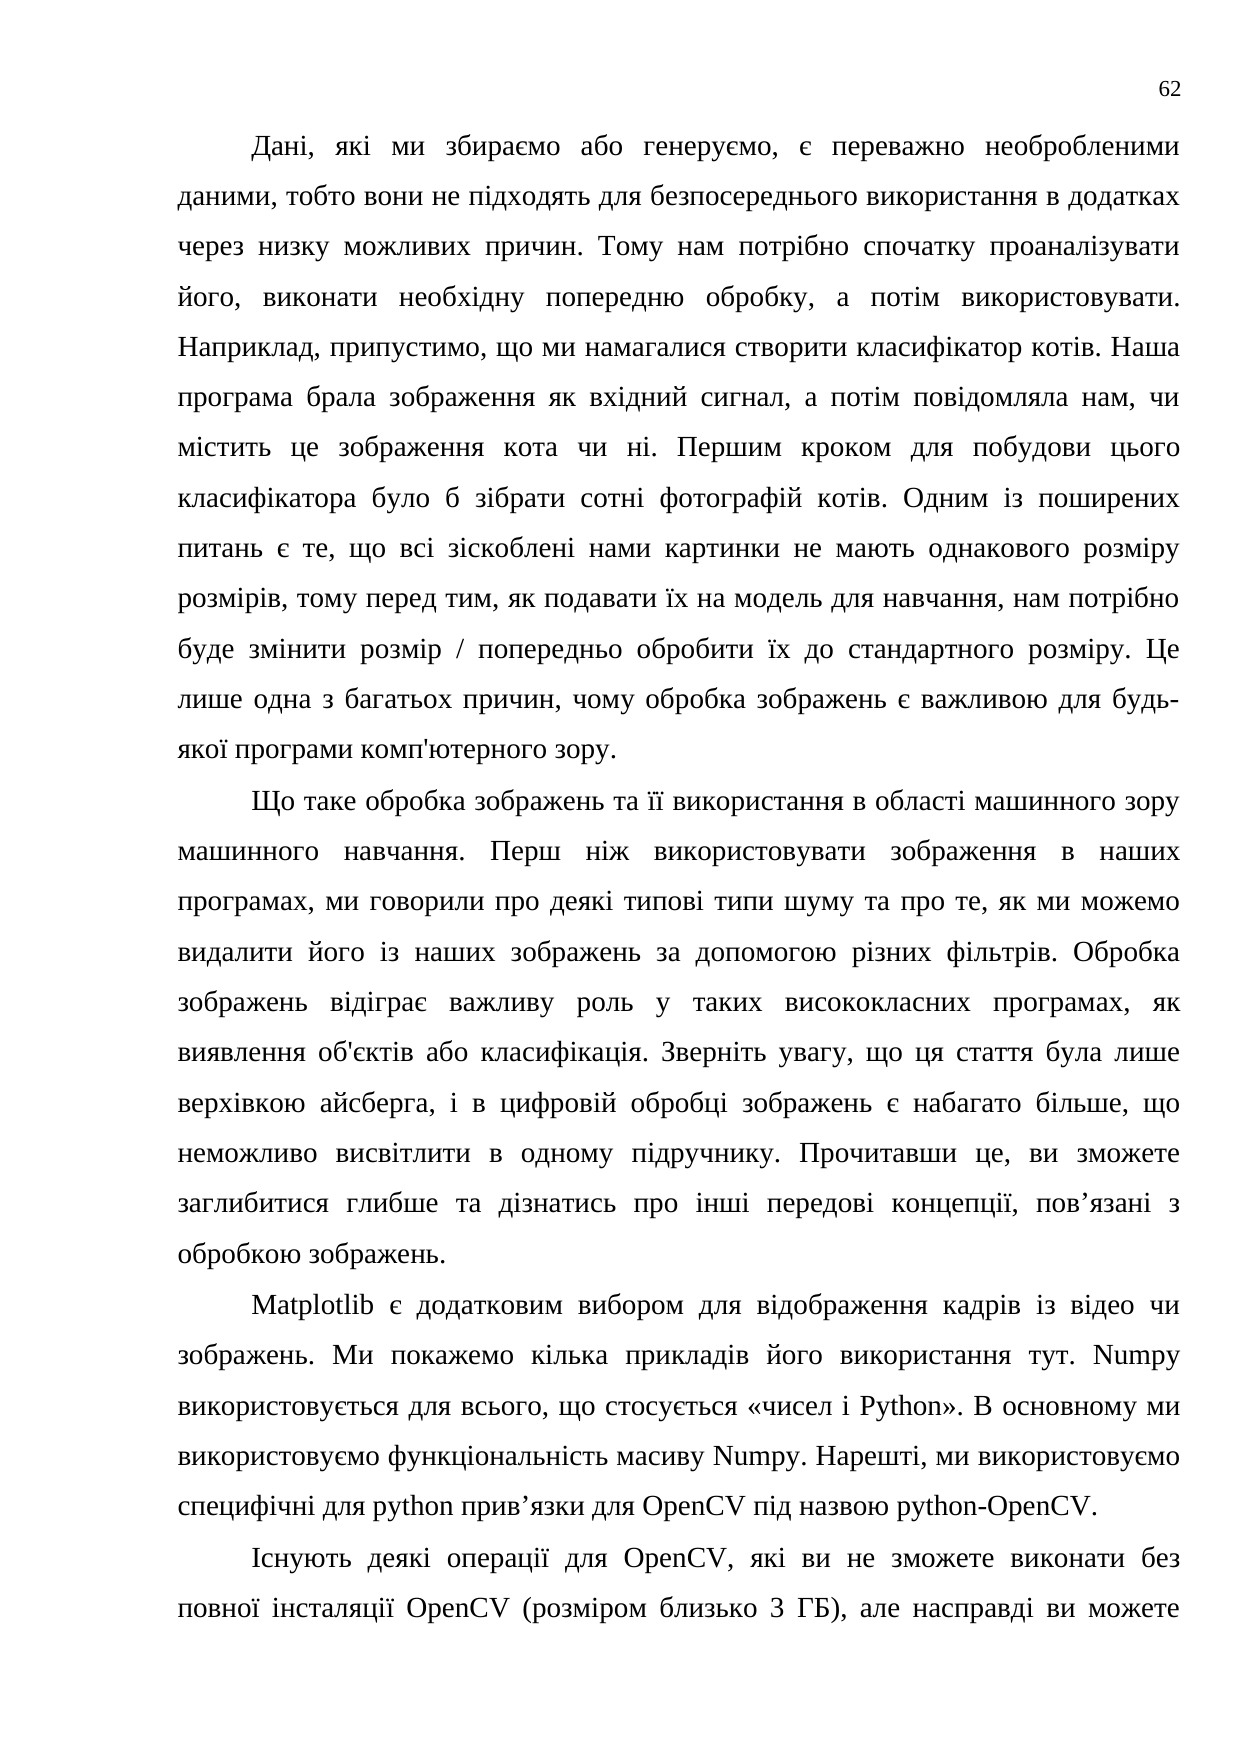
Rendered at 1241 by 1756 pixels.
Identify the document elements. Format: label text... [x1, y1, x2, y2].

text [177, 1540, 1181, 1624]
text Дані, які ми збираємо або генеруємо, є переважно необробленими даними, тобто вони не підходять для безпосереднього використання в додатках через низку можливих причин. Тому нам потрібно спочатку проаналізувати його, виконати необхідну попередню обробку, а потім використовувати. Наприклад, припустимо, що ми намагалися створити класифікатор котів. Наша програма брала зображення як вхідний сигнал, а потім повідомляла нам, чи містить це зображення кота чи ні. Першим кроком для побудови цього класифікатора було б зібрати сотні фотографій котів. Одним із поширених питань є те, що всі зіскоблені нами картинки не мають однакового розміру розмірів, тому перед тим, як подавати їх на модель для навчання, нам потрібно буде змінити розмір / попередньо обробити їх до стандартного розміру. Це лише одна з багатьох причин, чому обробка зображень є важливою для будь-якої програми комп'ютерного зору. [177, 128, 1181, 765]
text Matplotlib є додатковим вибором для відображення кадрів із відео чи зображень. Ми покажемо кілька прикладів його використання тут. Numpy використовується для всього, що стосується «чисел і Python». В основному ми використовуємо функціональність масиву Numpy. Нарешті, ми використовуємо специфічні для python прив’язки для OpenCV під назвою python-OpenCV. [177, 1287, 1181, 1522]
text Що таке обробка зображень та її використання в області машинного зору машинного навчання. Перш ніж використовувати зображення в наших програмах, ми говорили про деякі типові типи шуму та про те, як ми можемо видалити його із наших зображень за допомогою різних фільтрів. Обробка зображень відіграє важливу роль у таких висококласних програмах, як виявлення об'єктів або класифікація. Зверніть увагу, що ця стаття була лише верхівкою айсберга, і в цифровій обробці зображень є набагато більше, що неможливо висвітлити в одному підручнику. Прочитавши це, ви зможете заглибитися глибше та дізнатись про інші передові концепції, пов’язані з обробкою зображень. [177, 783, 1181, 1269]
